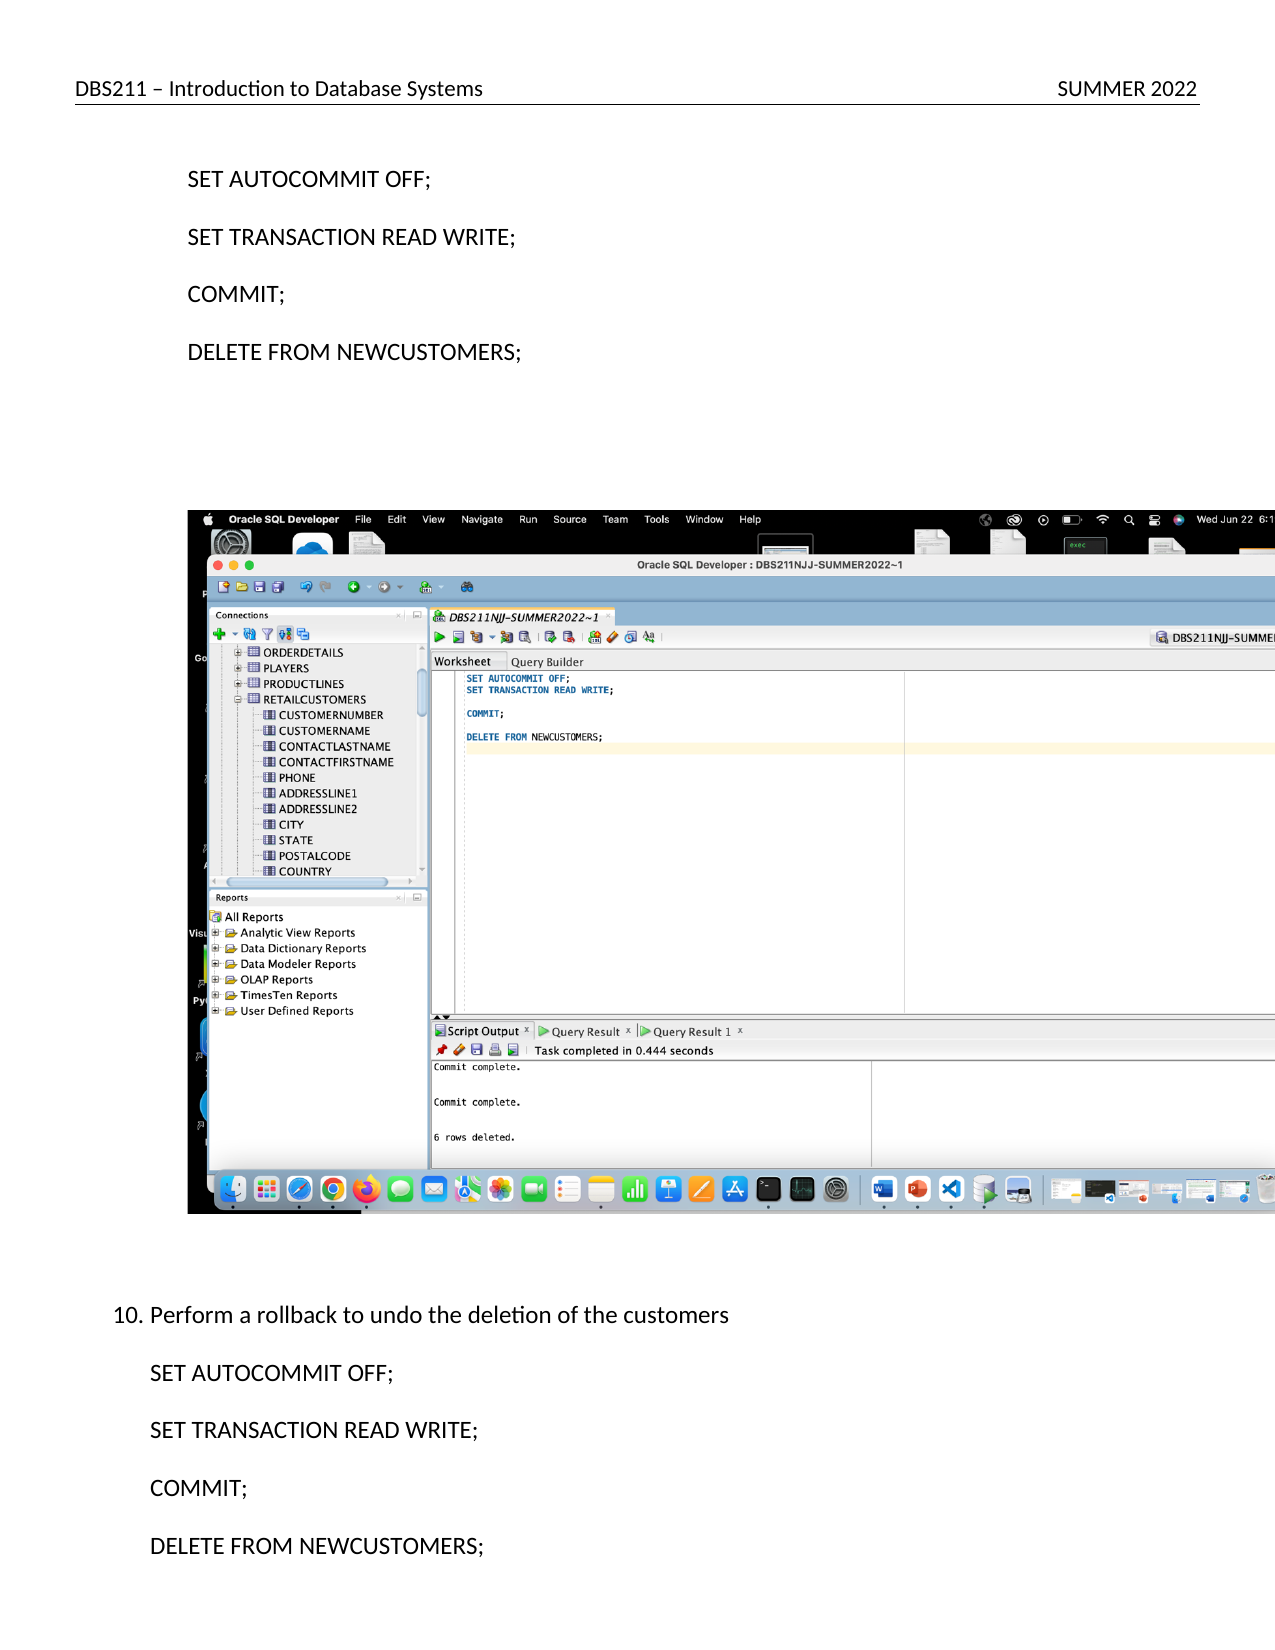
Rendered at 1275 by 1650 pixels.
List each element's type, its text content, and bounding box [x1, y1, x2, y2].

list SET AUTOCOMMIT OFF; [187, 163, 1200, 193]
list SET TRANSACTION READ WRITE; [150, 1414, 1200, 1445]
picture [187, 510, 1275, 1214]
list COMMIT; [187, 279, 1200, 309]
list SET AUTOCOMMIT OFF; [150, 1357, 1200, 1387]
list COMMIT; [150, 1472, 1200, 1503]
list DELETE FROM NEWCUSTOMERS; [187, 337, 1200, 367]
list DELETE FROM NEWCUSTOMERS; [150, 1530, 1200, 1561]
list SET TRANSACTION READ WRITE; [187, 221, 1200, 251]
list Perform a rollback to undo the deletion of the customers [112, 1299, 1200, 1329]
